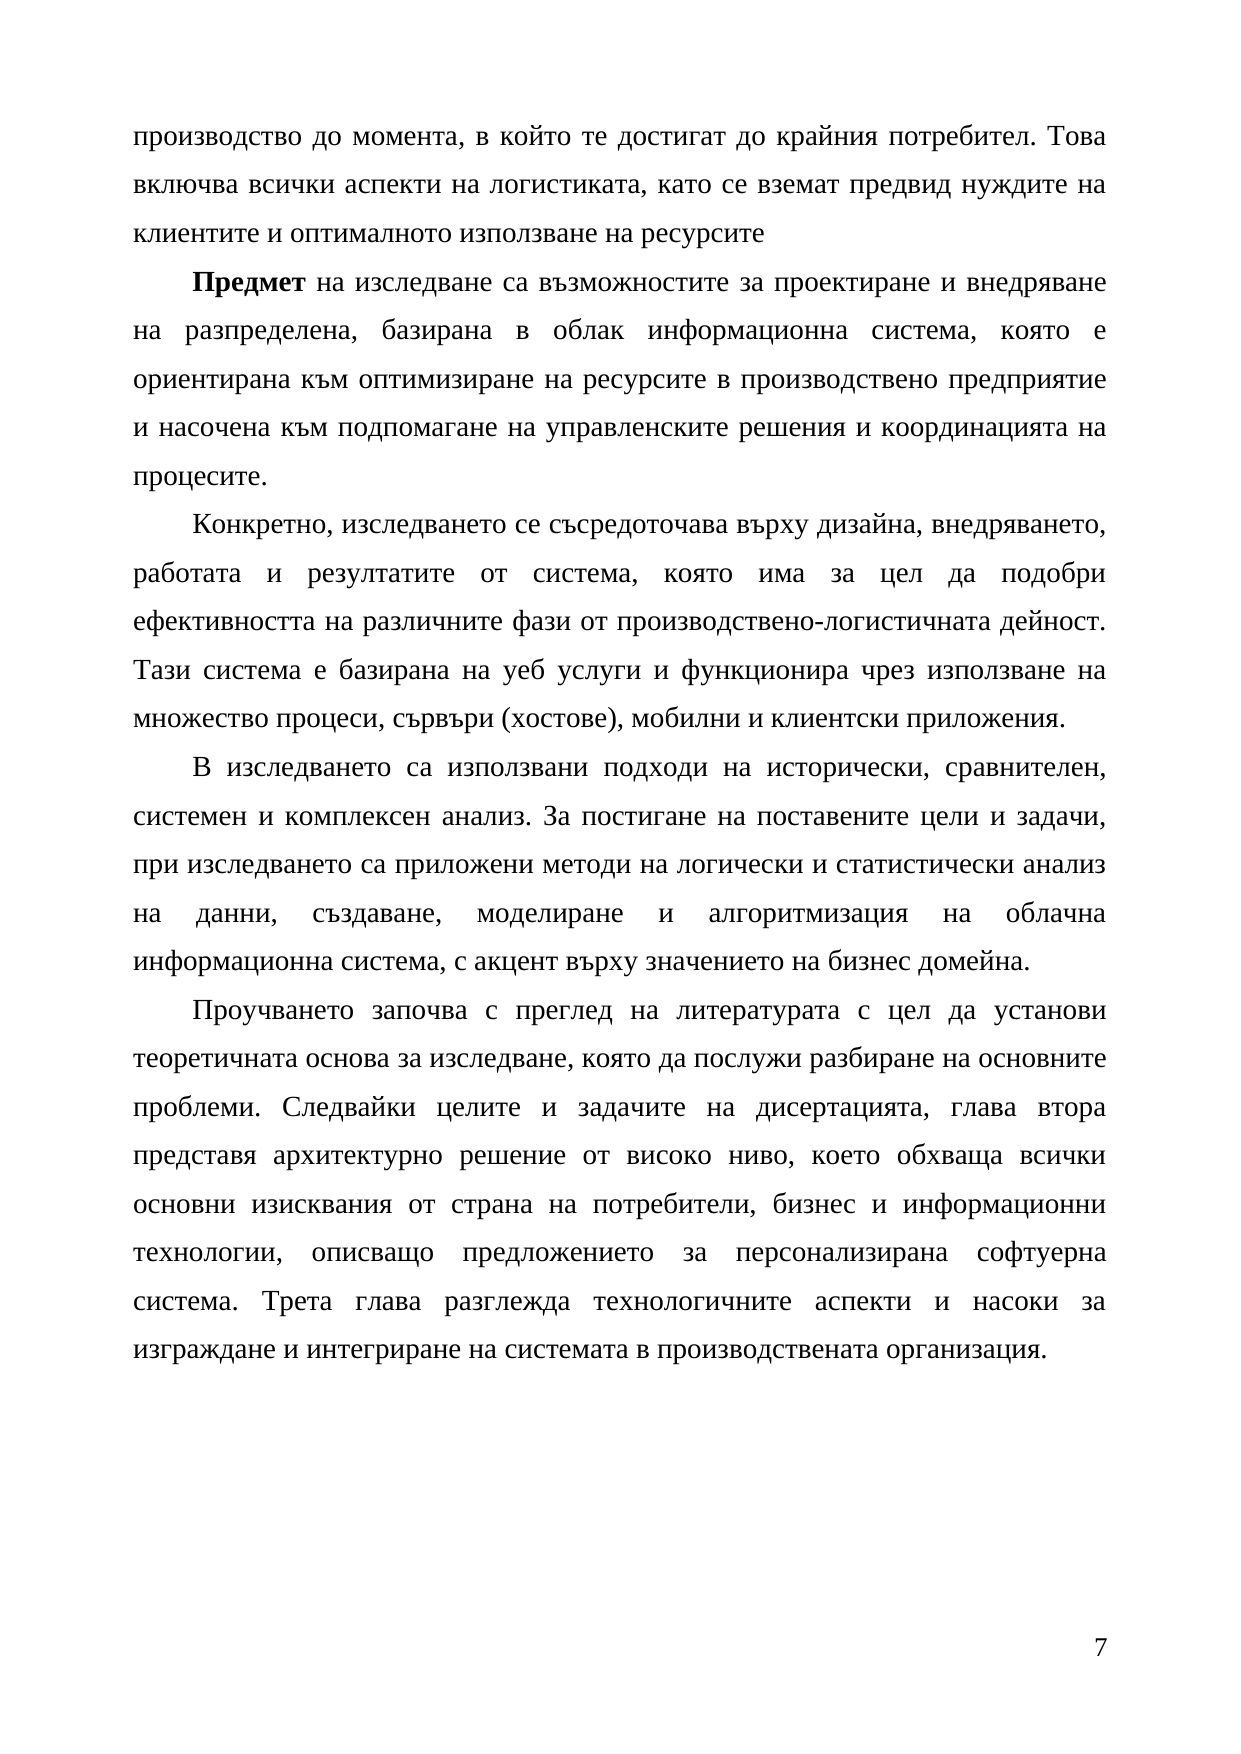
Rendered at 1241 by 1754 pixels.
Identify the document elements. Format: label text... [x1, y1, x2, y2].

text В изследването са използвани подходи на исторически, сравнителен, системен и комплексен анализ. За постигане на поставените цели и задачи, при изследването са приложени методи на логически и статистически анализ на данни, създаване, моделиране и алгоритмизация на облачна информационна система, с акцент върху значението на бизнес домейна. [133, 749, 1107, 977]
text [133, 118, 1107, 249]
text Конкретно, изследването се съсредоточава върху дизайна, внедряването, работата и резултатите от система, която има за цел да подобри ефективността на различните фази от производствено-логистичната дейност. Тази система е базирана на уеб услуги и функционира чрез използване на множество процеси, сървъри (хостове), мобилни и клиентски приложения. [133, 506, 1107, 734]
text Предмет на изследване са възможностите за проектиране и внедряване на разпределена, базирана в облак информационна система, която е ориентирана към оптимизиране на ресурсите в производствено предприятие и насочена към подпомагане на управленските решения и координацията на процесите. [133, 264, 1107, 491]
text Проучването започва с преглед на литературата с цел да установи теоретичната основа за изследване, която да послужи разбиране на основните проблеми. Следвайки целите и задачите на дисертацията, глава втора представя архитектурно решение от високо ниво, което обхваща всички основни изисквания от страна на потребители, бизнес и информационни технологии, описващо предложението за персонализирана софтуерна система. Трета глава разглежда технологичните аспекти и насоки за изграждане и интегриране на системата в производствената организация. [133, 992, 1107, 1365]
